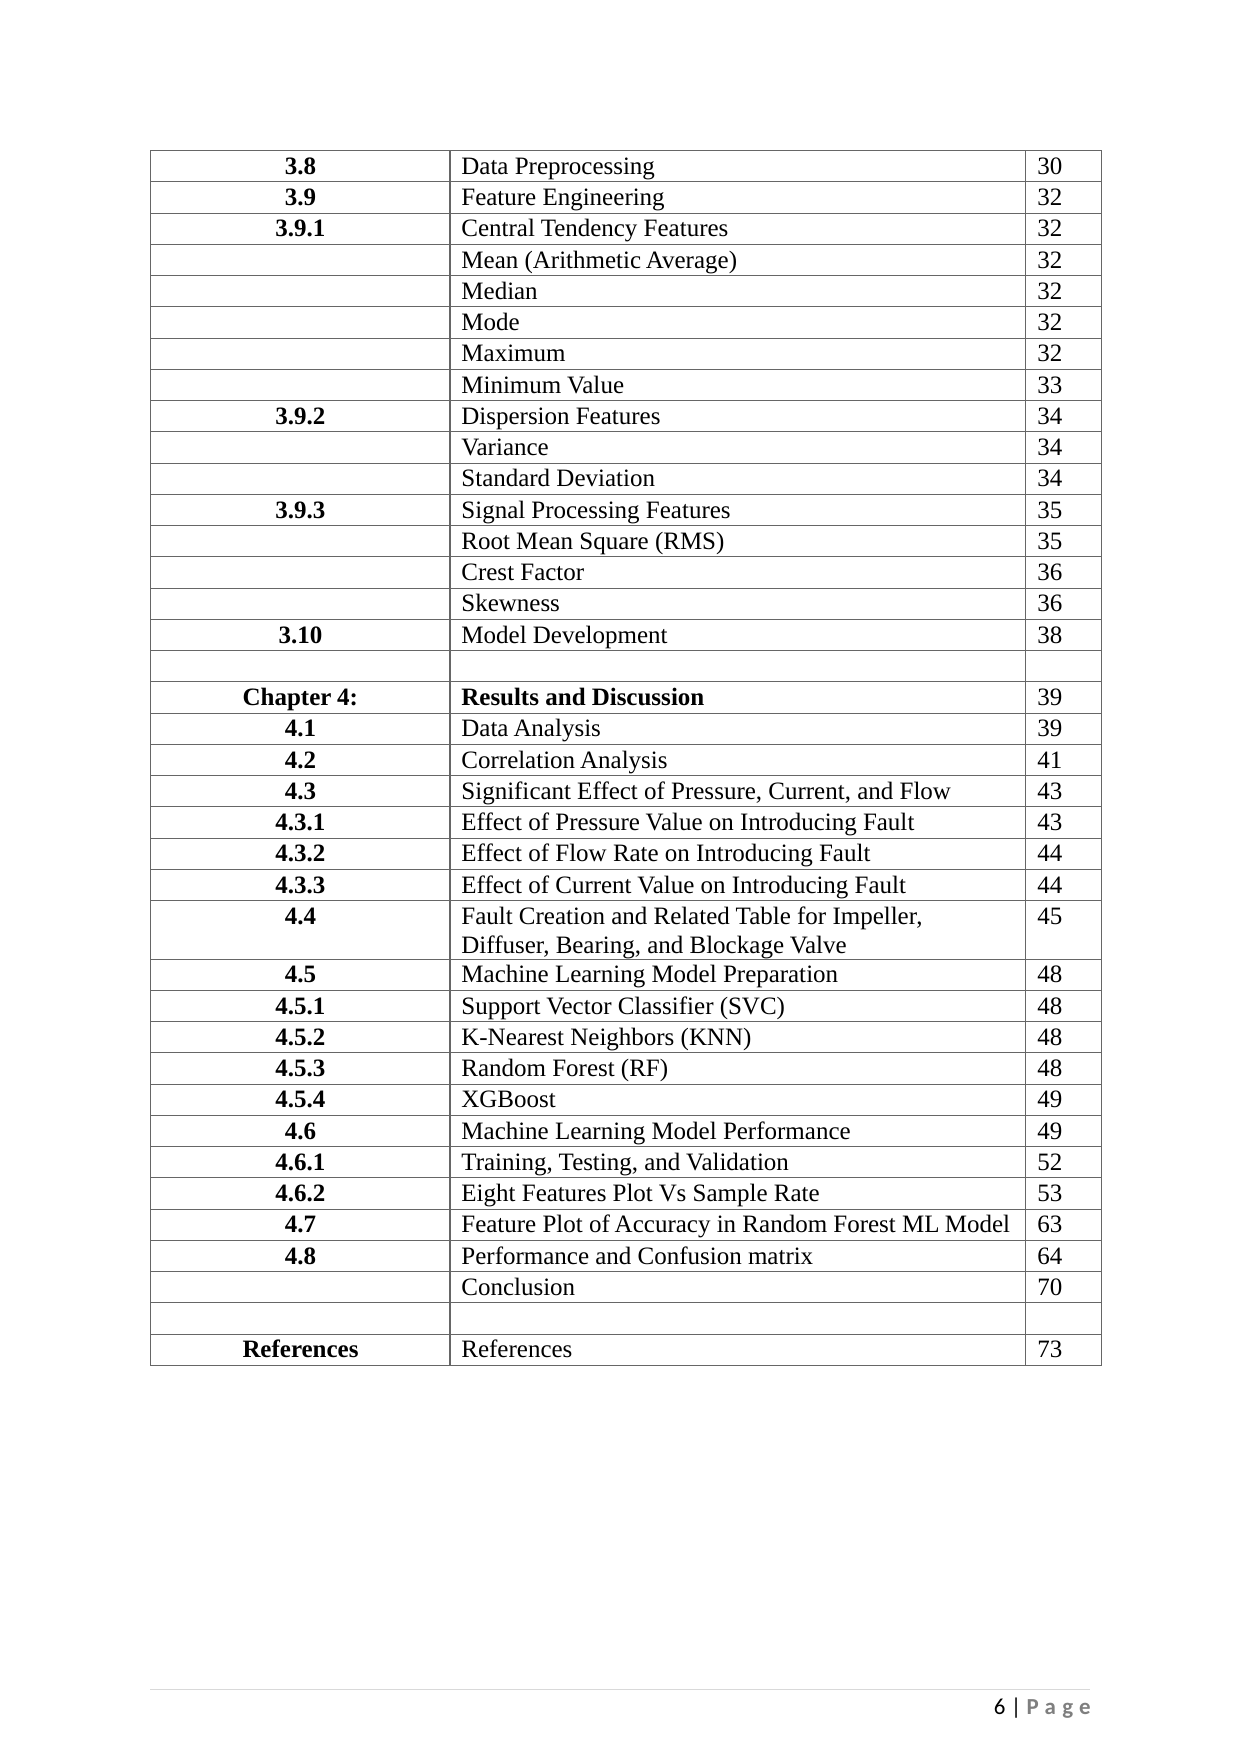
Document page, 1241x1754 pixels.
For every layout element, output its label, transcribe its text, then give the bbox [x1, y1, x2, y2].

table_cell 48 [1026, 1022, 1101, 1052]
table_cell 4.4 [151, 901, 449, 958]
table_cell [451, 1303, 1025, 1333]
table_cell 49 [1026, 1085, 1101, 1115]
table_cell 70 [1026, 1272, 1101, 1302]
table_cell 35 [1026, 495, 1101, 525]
table_cell Training, Testing, and Validation [451, 1147, 1025, 1177]
table_cell [151, 432, 449, 462]
table_cell References [151, 1335, 449, 1365]
table_cell 41 [1026, 745, 1101, 775]
table_cell 33 [1026, 370, 1101, 400]
table_cell Mean (Arithmetic Average) [451, 245, 1025, 275]
table_cell 34 [1026, 464, 1101, 494]
table_cell Minimum Value [451, 370, 1025, 400]
table_cell [151, 464, 449, 494]
table_cell 4.3.2 [151, 839, 449, 869]
table_cell Effect of Current Value on Introducing Fault [451, 870, 1025, 900]
table_cell Significant Effect of Pressure, Current, and Flow [451, 776, 1025, 806]
table_cell Results and Discussion [451, 682, 1025, 712]
table_cell Skewness [451, 589, 1025, 619]
table_cell [151, 651, 449, 681]
table_cell 3.10 [151, 620, 449, 650]
table_cell 45 [1026, 901, 1101, 958]
table_cell 44 [1026, 870, 1101, 900]
table_cell Standard Deviation [451, 464, 1025, 494]
table_cell 36 [1026, 589, 1101, 619]
table_cell 3.9 [151, 182, 449, 212]
table_cell [151, 276, 449, 306]
table_cell Eight Features Plot Vs Sample Rate [451, 1178, 1025, 1208]
table_cell 49 [1026, 1116, 1101, 1146]
table_cell 4.2 [151, 745, 449, 775]
table_cell 32 [1026, 245, 1101, 275]
table_cell 4.6.1 [151, 1147, 449, 1177]
table_cell 30 [1026, 151, 1101, 181]
table_cell 4.5 [151, 960, 449, 990]
table_cell 48 [1026, 991, 1101, 1021]
table_cell Signal Processing Features [451, 495, 1025, 525]
table_cell XGBoost [451, 1085, 1025, 1115]
table_cell 44 [1026, 839, 1101, 869]
table_cell 4.3 [151, 776, 449, 806]
table_cell Mode [451, 307, 1025, 337]
table_cell [1026, 651, 1101, 681]
table_cell Crest Factor [451, 557, 1025, 587]
table_cell 73 [1026, 1335, 1101, 1365]
table_cell Fault Creation and Related Table for Impeller, Diffuser, Bearing, and Blockage Valve [451, 901, 1025, 958]
table_cell 35 [1026, 526, 1101, 556]
table_cell [151, 370, 449, 400]
table_cell Median [451, 276, 1025, 306]
table_cell Support Vector Classifier (SVC) [451, 991, 1025, 1021]
table_cell 63 [1026, 1210, 1101, 1240]
table_cell 39 [1026, 682, 1101, 712]
table_cell 36 [1026, 557, 1101, 587]
table_cell 4.5.4 [151, 1085, 449, 1115]
table_cell Dispersion Features [451, 401, 1025, 431]
table_cell K-Nearest Neighbors (KNN) [451, 1022, 1025, 1052]
table_cell [151, 589, 449, 619]
table_cell Data Analysis [451, 714, 1025, 744]
table_cell Central Tendency Features [451, 214, 1025, 244]
table_cell 4.5.3 [151, 1053, 449, 1083]
table_cell References [451, 1335, 1025, 1365]
table_cell Data Preprocessing [451, 151, 1025, 181]
table_cell Model Development [451, 620, 1025, 650]
table_cell [451, 651, 1025, 681]
table_cell 48 [1026, 960, 1101, 990]
table_cell [151, 1272, 449, 1302]
table_cell 3.9.3 [151, 495, 449, 525]
table_cell 4.1 [151, 714, 449, 744]
table_cell Correlation Analysis [451, 745, 1025, 775]
table_cell 3.8 [151, 151, 449, 181]
table_cell 32 [1026, 182, 1101, 212]
table_cell [151, 557, 449, 587]
table_cell 3.9.1 [151, 214, 449, 244]
table_cell Conclusion [451, 1272, 1025, 1302]
table_cell 4.5.1 [151, 991, 449, 1021]
table_cell 32 [1026, 214, 1101, 244]
table_cell [151, 245, 449, 275]
table_cell [151, 339, 449, 369]
table_cell [151, 526, 449, 556]
table_cell 39 [1026, 714, 1101, 744]
table_cell 52 [1026, 1147, 1101, 1177]
table_cell 4.7 [151, 1210, 449, 1240]
table_cell 4.5.2 [151, 1022, 449, 1052]
table_cell 53 [1026, 1178, 1101, 1208]
table_cell 43 [1026, 776, 1101, 806]
table_cell Performance and Confusion matrix [451, 1241, 1025, 1271]
table_cell 64 [1026, 1241, 1101, 1271]
table_cell Maximum [451, 339, 1025, 369]
table_cell 34 [1026, 401, 1101, 431]
table_cell Chapter 4: [151, 682, 449, 712]
table_cell 34 [1026, 432, 1101, 462]
table_cell 3.9.2 [151, 401, 449, 431]
table_cell Feature Engineering [451, 182, 1025, 212]
table_cell Effect of Pressure Value on Introducing Fault [451, 807, 1025, 837]
table_cell 32 [1026, 276, 1101, 306]
table_cell Effect of Flow Rate on Introducing Fault [451, 839, 1025, 869]
table_cell [1026, 1303, 1101, 1333]
table_cell 43 [1026, 807, 1101, 837]
table_cell 32 [1026, 307, 1101, 337]
table_cell [151, 1303, 449, 1333]
table_cell [151, 307, 449, 337]
table_cell 32 [1026, 339, 1101, 369]
table_cell Feature Plot of Accuracy in Random Forest ML Model [451, 1210, 1025, 1240]
table_cell 38 [1026, 620, 1101, 650]
table_cell Variance [451, 432, 1025, 462]
table_cell Random Forest (RF) [451, 1053, 1025, 1083]
table_cell 4.6.2 [151, 1178, 449, 1208]
table_cell 4.6 [151, 1116, 449, 1146]
table_cell Machine Learning Model Performance [451, 1116, 1025, 1146]
table_cell Root Mean Square (RMS) [451, 526, 1025, 556]
table_cell 4.3.3 [151, 870, 449, 900]
table_cell 4.3.1 [151, 807, 449, 837]
table_cell 4.8 [151, 1241, 449, 1271]
table_cell 48 [1026, 1053, 1101, 1083]
table_cell Machine Learning Model Preparation [451, 960, 1025, 990]
